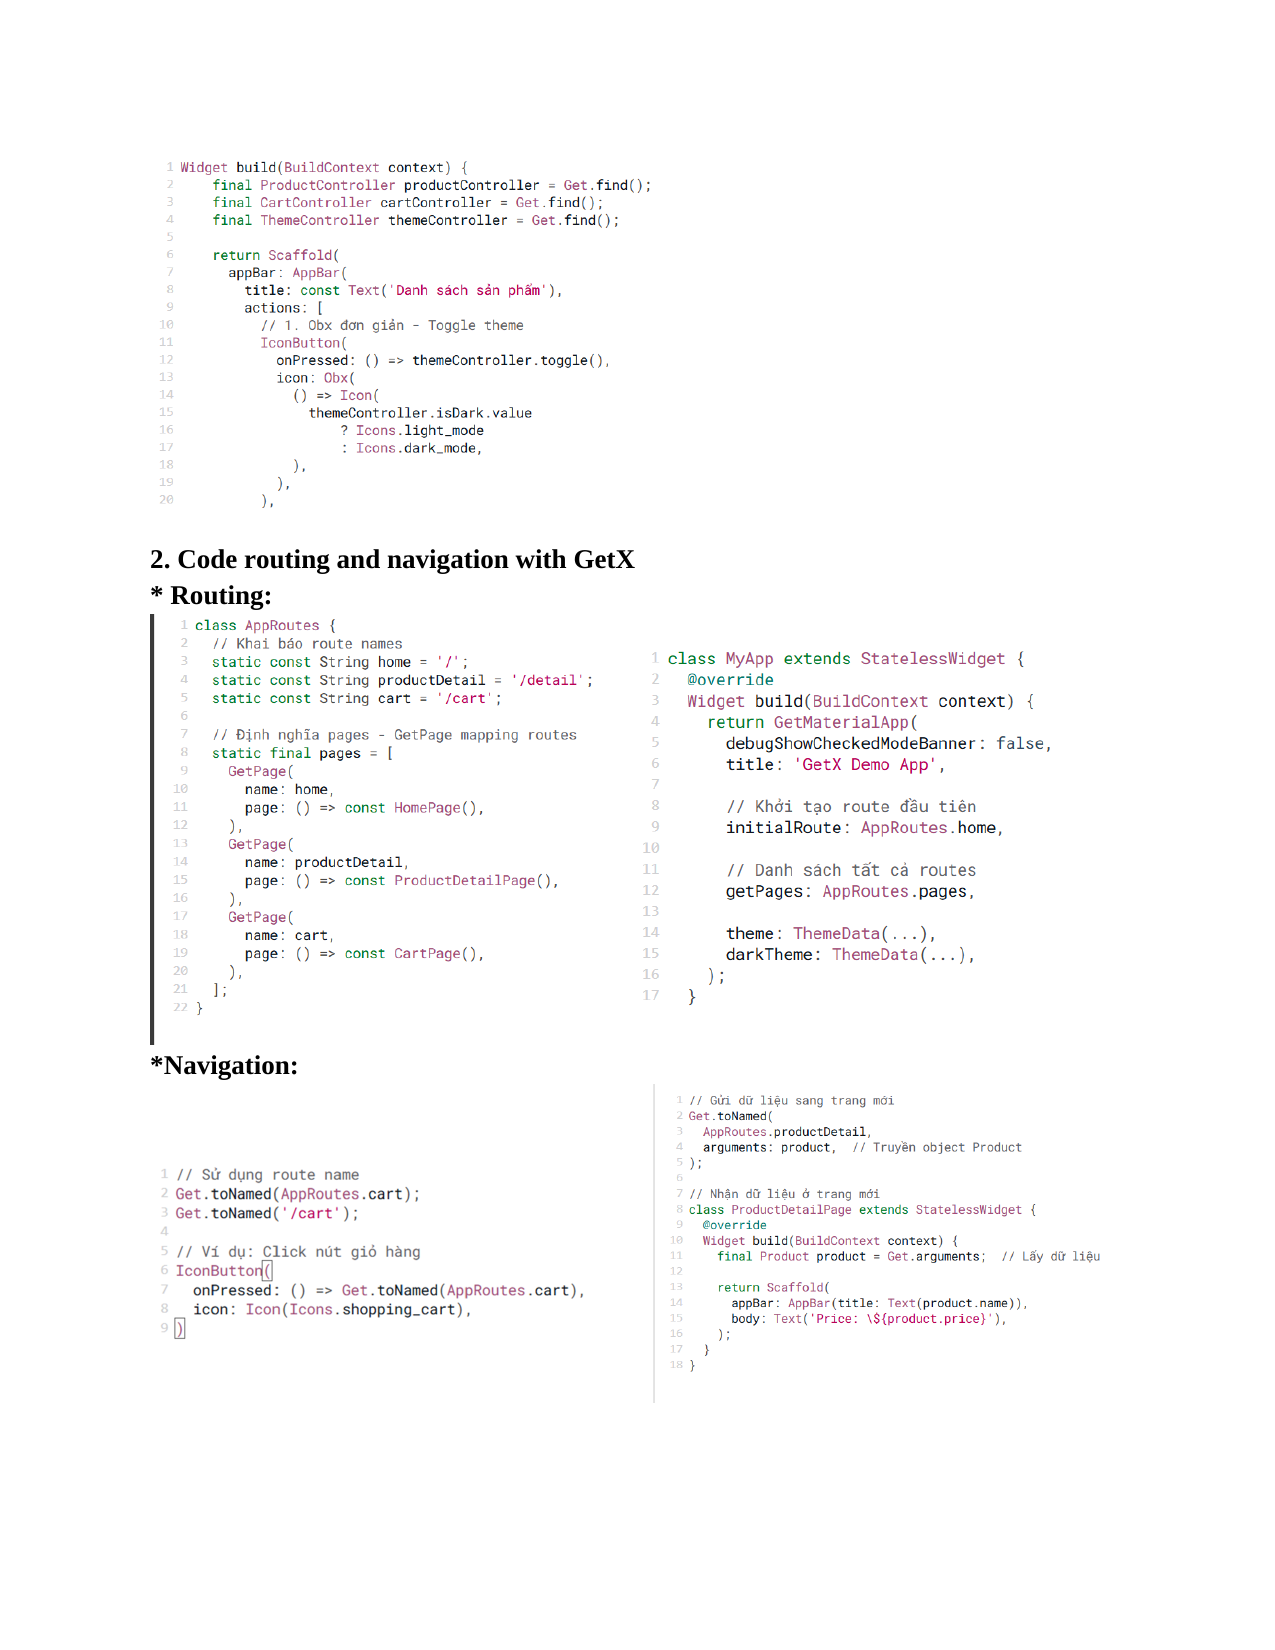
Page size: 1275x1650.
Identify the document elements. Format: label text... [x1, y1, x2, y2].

picture [150, 614, 1088, 1045]
list * Routing: [150, 579, 1125, 610]
picture [150, 150, 697, 539]
picture [150, 1084, 1115, 1403]
list *Navigation: [150, 1049, 1125, 1080]
list 2. Code routing and navigation with GetX [150, 543, 1125, 574]
